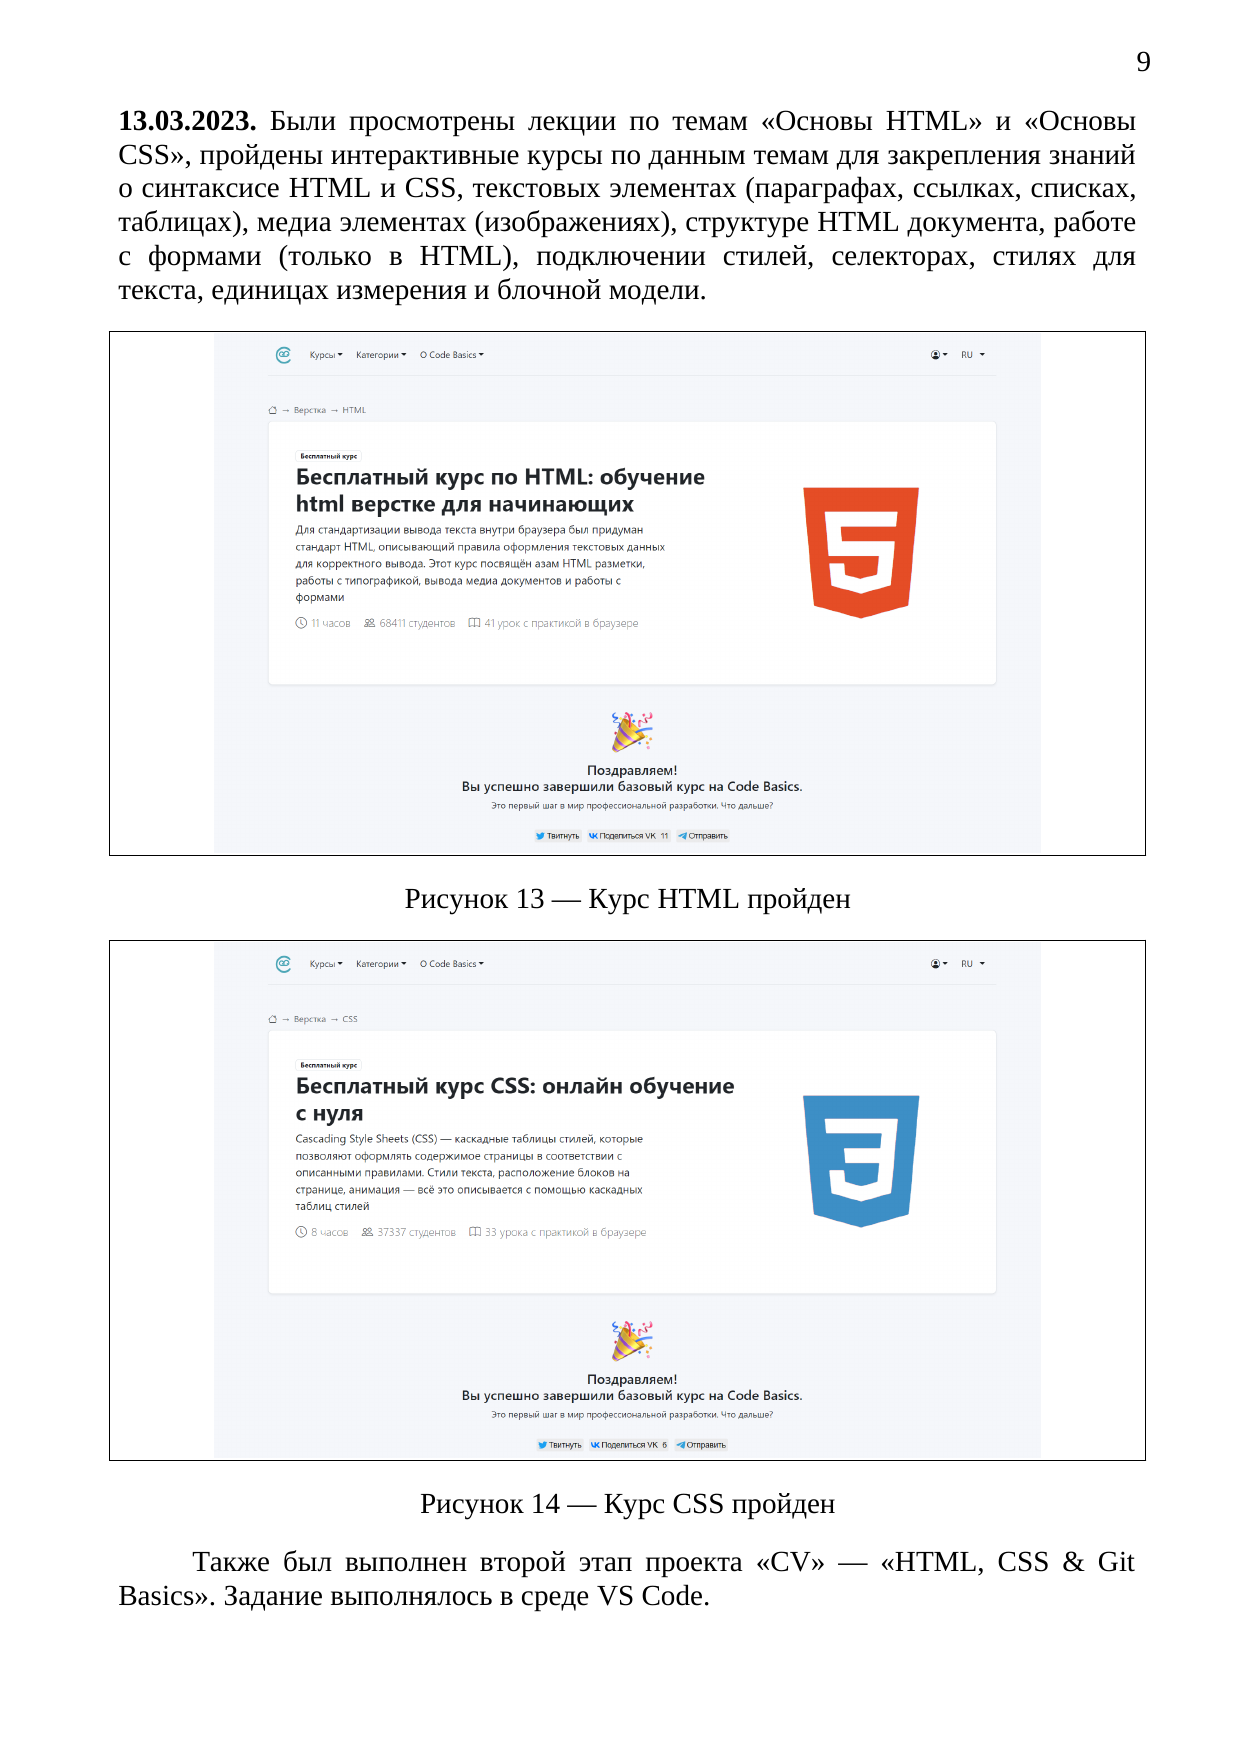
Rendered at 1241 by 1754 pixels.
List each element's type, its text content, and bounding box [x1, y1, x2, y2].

text Также был выполнен второй этап проекта «CV» ― «HTML, CSS & Git Basics». Задание выполнялось в среде VS Code. [118, 1544, 1137, 1611]
text Рисунок 13 ― Курс HTML пройден [118, 881, 1137, 914]
picture [214, 942, 1041, 1458]
text Рисунок 14 ― Курс CSS пройден [118, 1486, 1137, 1519]
text 13.03.2023. Были просмотрены лекции по темам «Основы HTML» и «Основы CSS», пройдены интерактивные курсы по данным темам для закрепления знаний о синтаксисе HTML и CSS, текстовых элементах (параграфах, ссылках, списках, таблицах), медиа элементах (изображениях), структуре HTML документа, работе с формами (только в HTML), подключении стилей, селекторах, стилях для текста, единицах измерения и блочной модели. [118, 103, 1137, 306]
picture [214, 333, 1041, 853]
